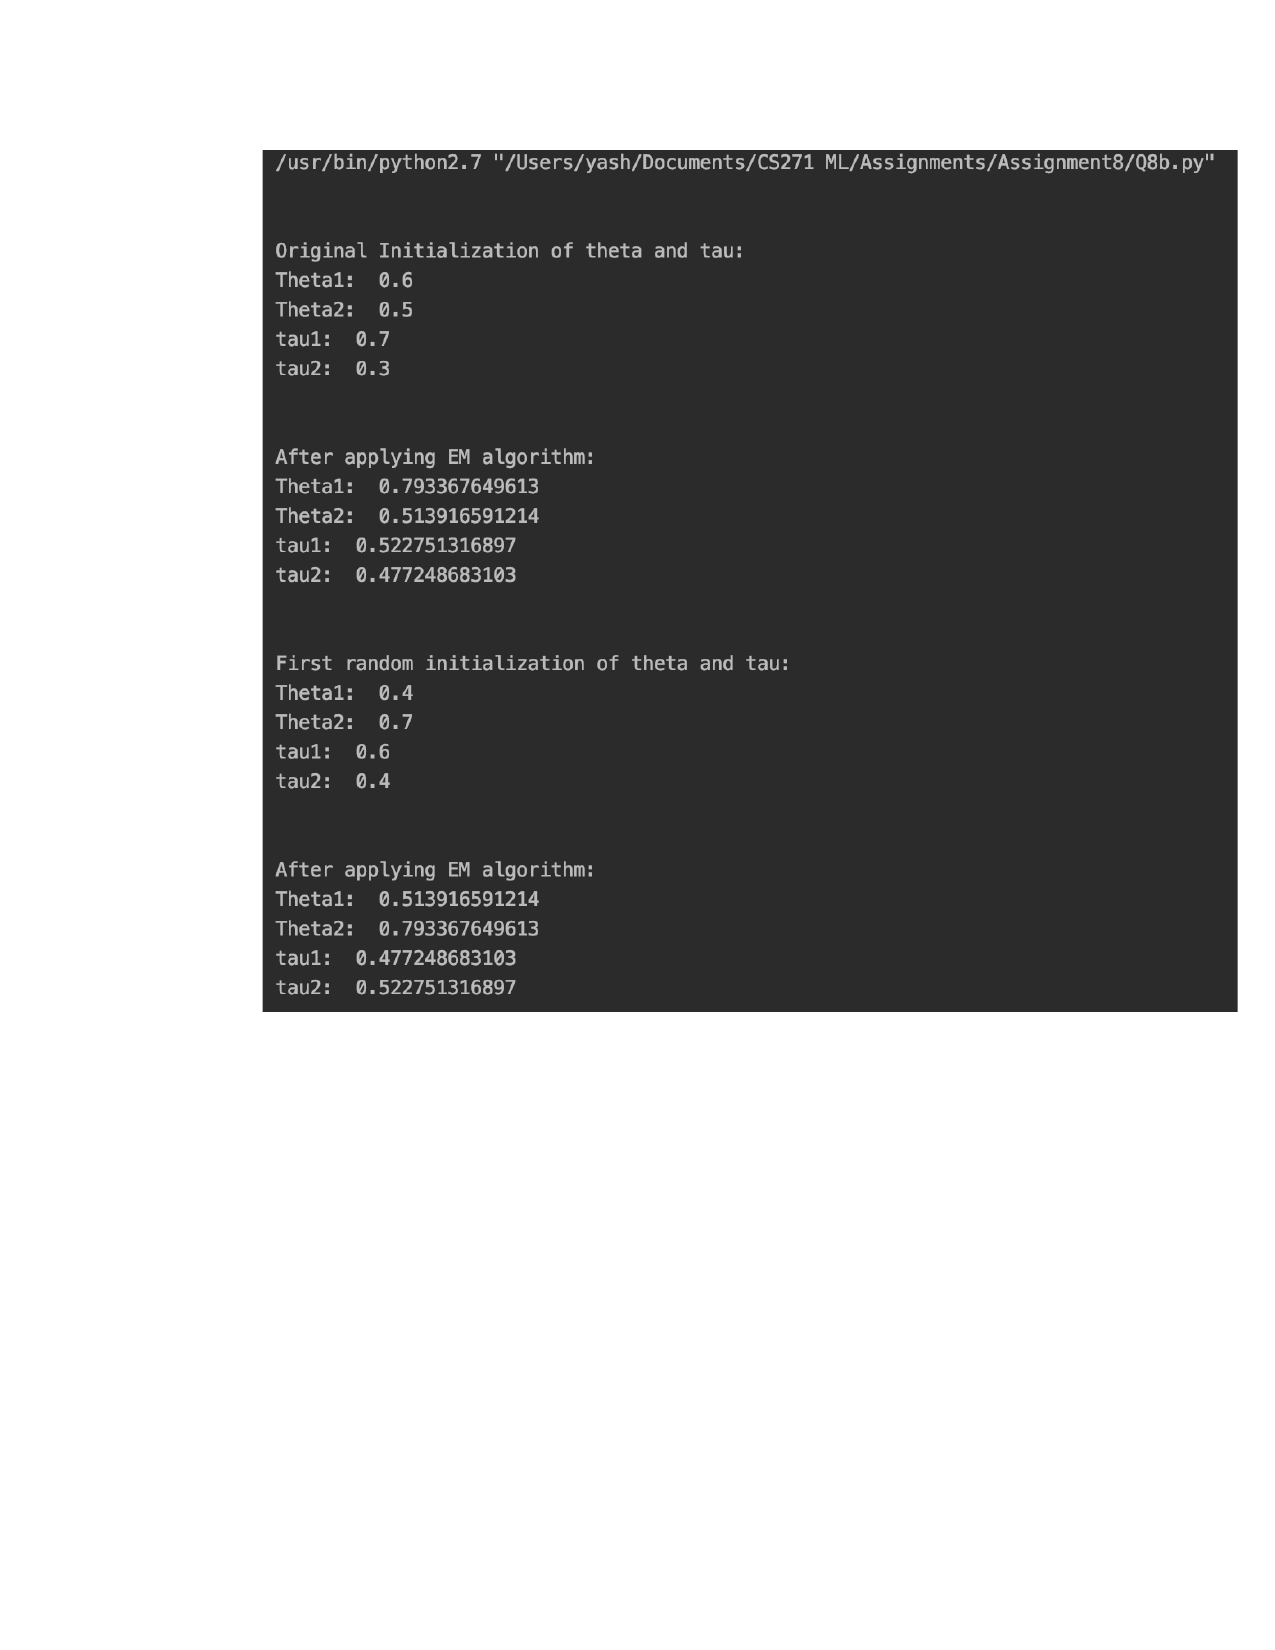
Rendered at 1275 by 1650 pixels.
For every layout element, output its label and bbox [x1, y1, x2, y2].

picture [262, 150, 1238, 1012]
